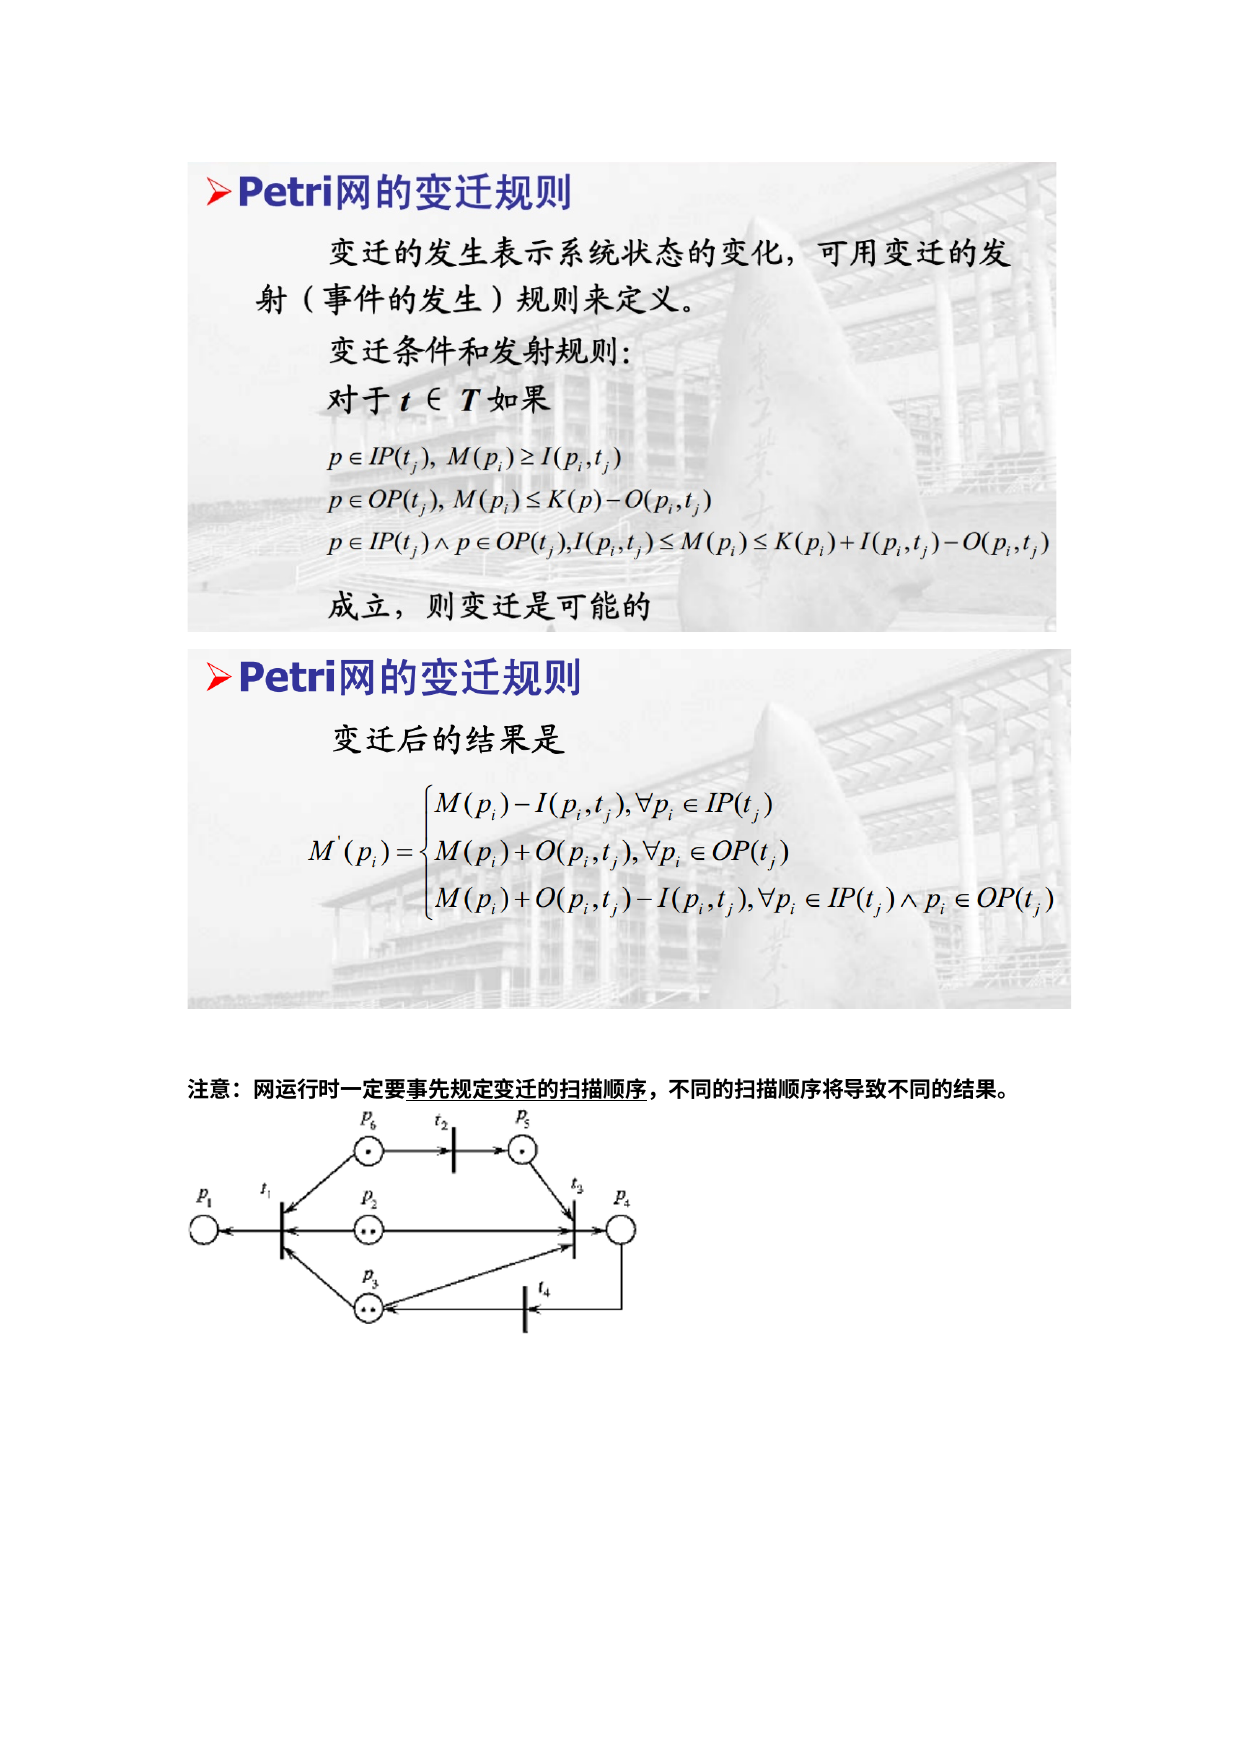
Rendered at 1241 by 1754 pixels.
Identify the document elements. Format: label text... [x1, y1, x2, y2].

picture [187, 649, 1072, 1009]
picture [187, 1104, 644, 1340]
picture [187, 162, 1057, 632]
text 注意：网运行时一定要事先规定变迁的扫描顺序，不同的扫描顺序将导致不同的结果。 [187, 1072, 1053, 1104]
